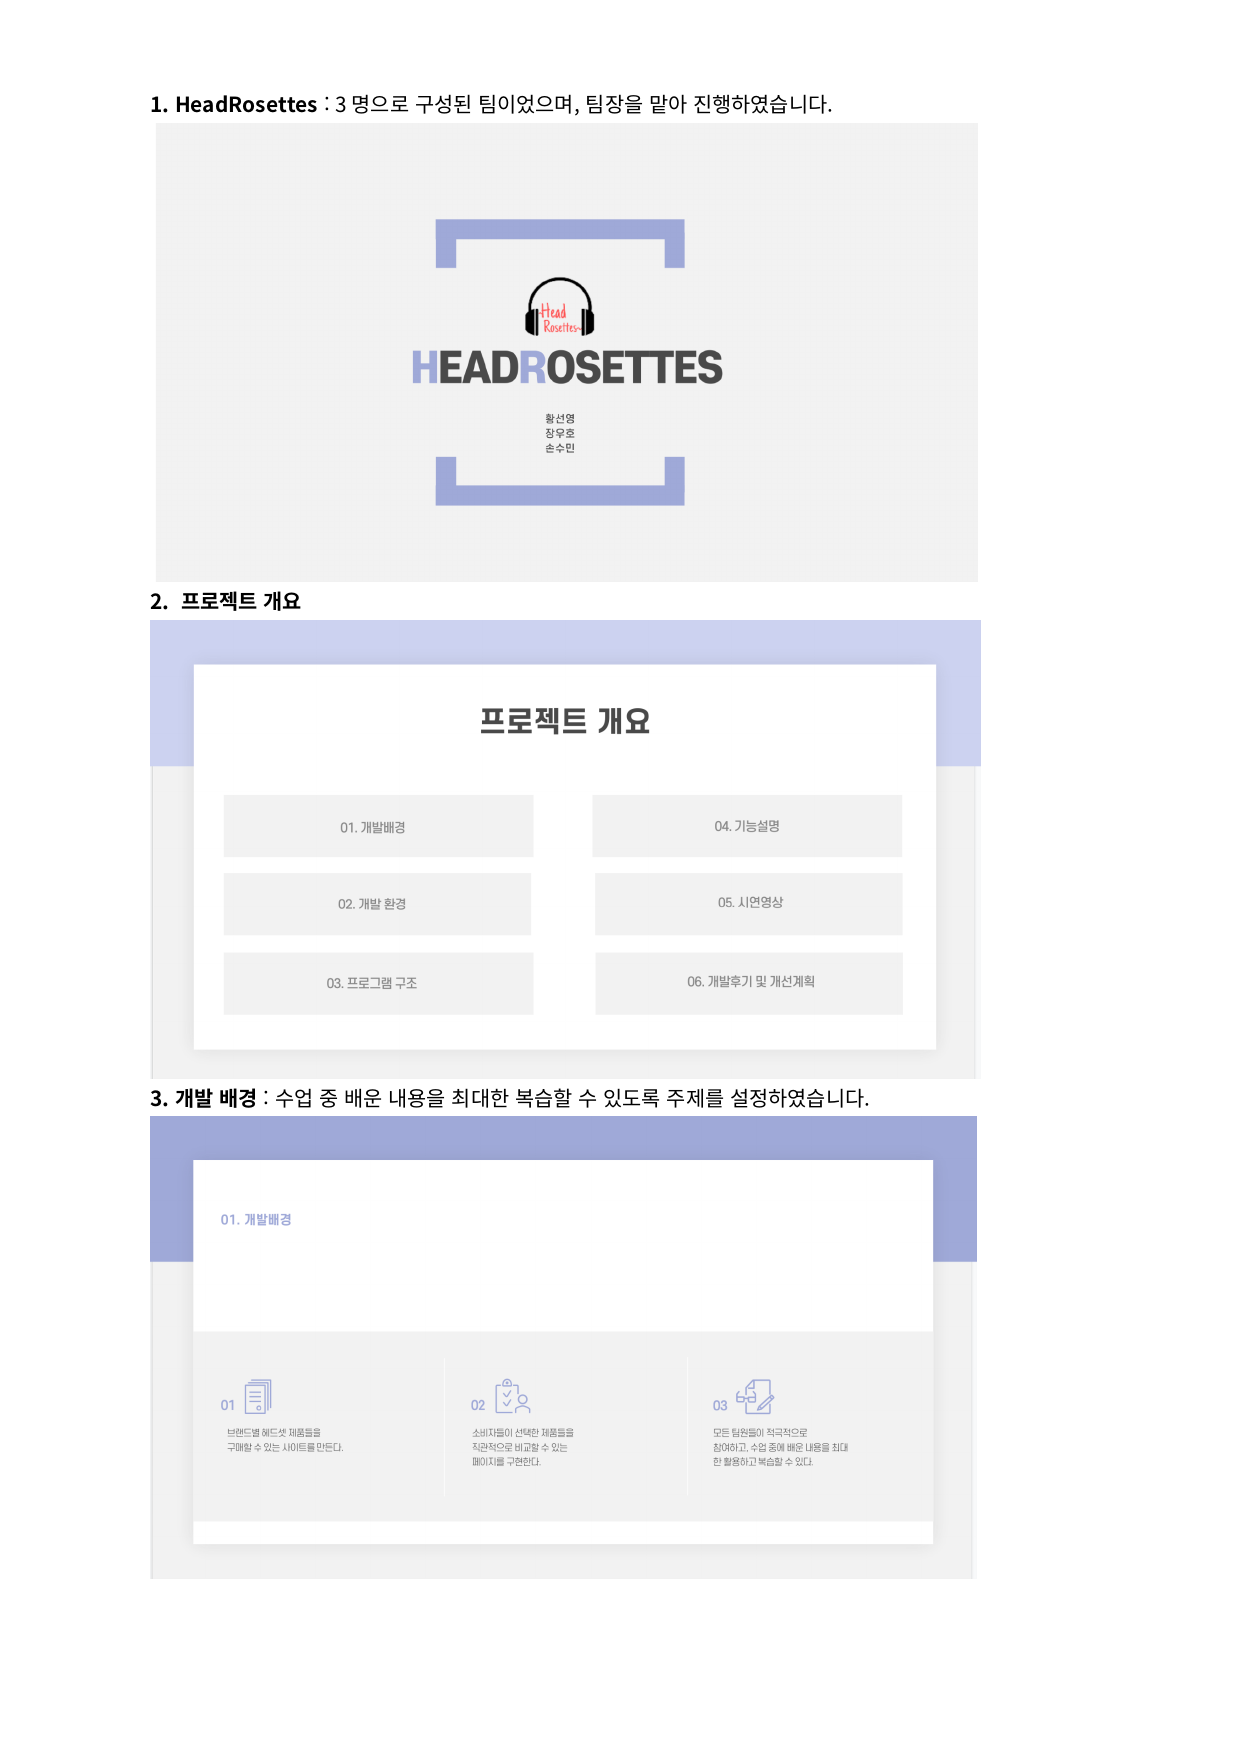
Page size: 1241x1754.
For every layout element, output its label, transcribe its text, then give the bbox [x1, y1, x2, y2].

picture [150, 620, 981, 1079]
picture [155, 123, 978, 582]
picture [150, 1116, 977, 1579]
text 1. HeadRosettes : 3명으로 구성된 팀이었으며, 팀장을 맡아 진행하였습니다. [150, 88, 1090, 119]
text 3. 개발 배경 : 수업 중 배운 내용을 최대한 복습할 수 있도록 주제를 설정하였습니다. [150, 1082, 1090, 1112]
text 2. 프로젝트 개요 [150, 585, 1090, 615]
